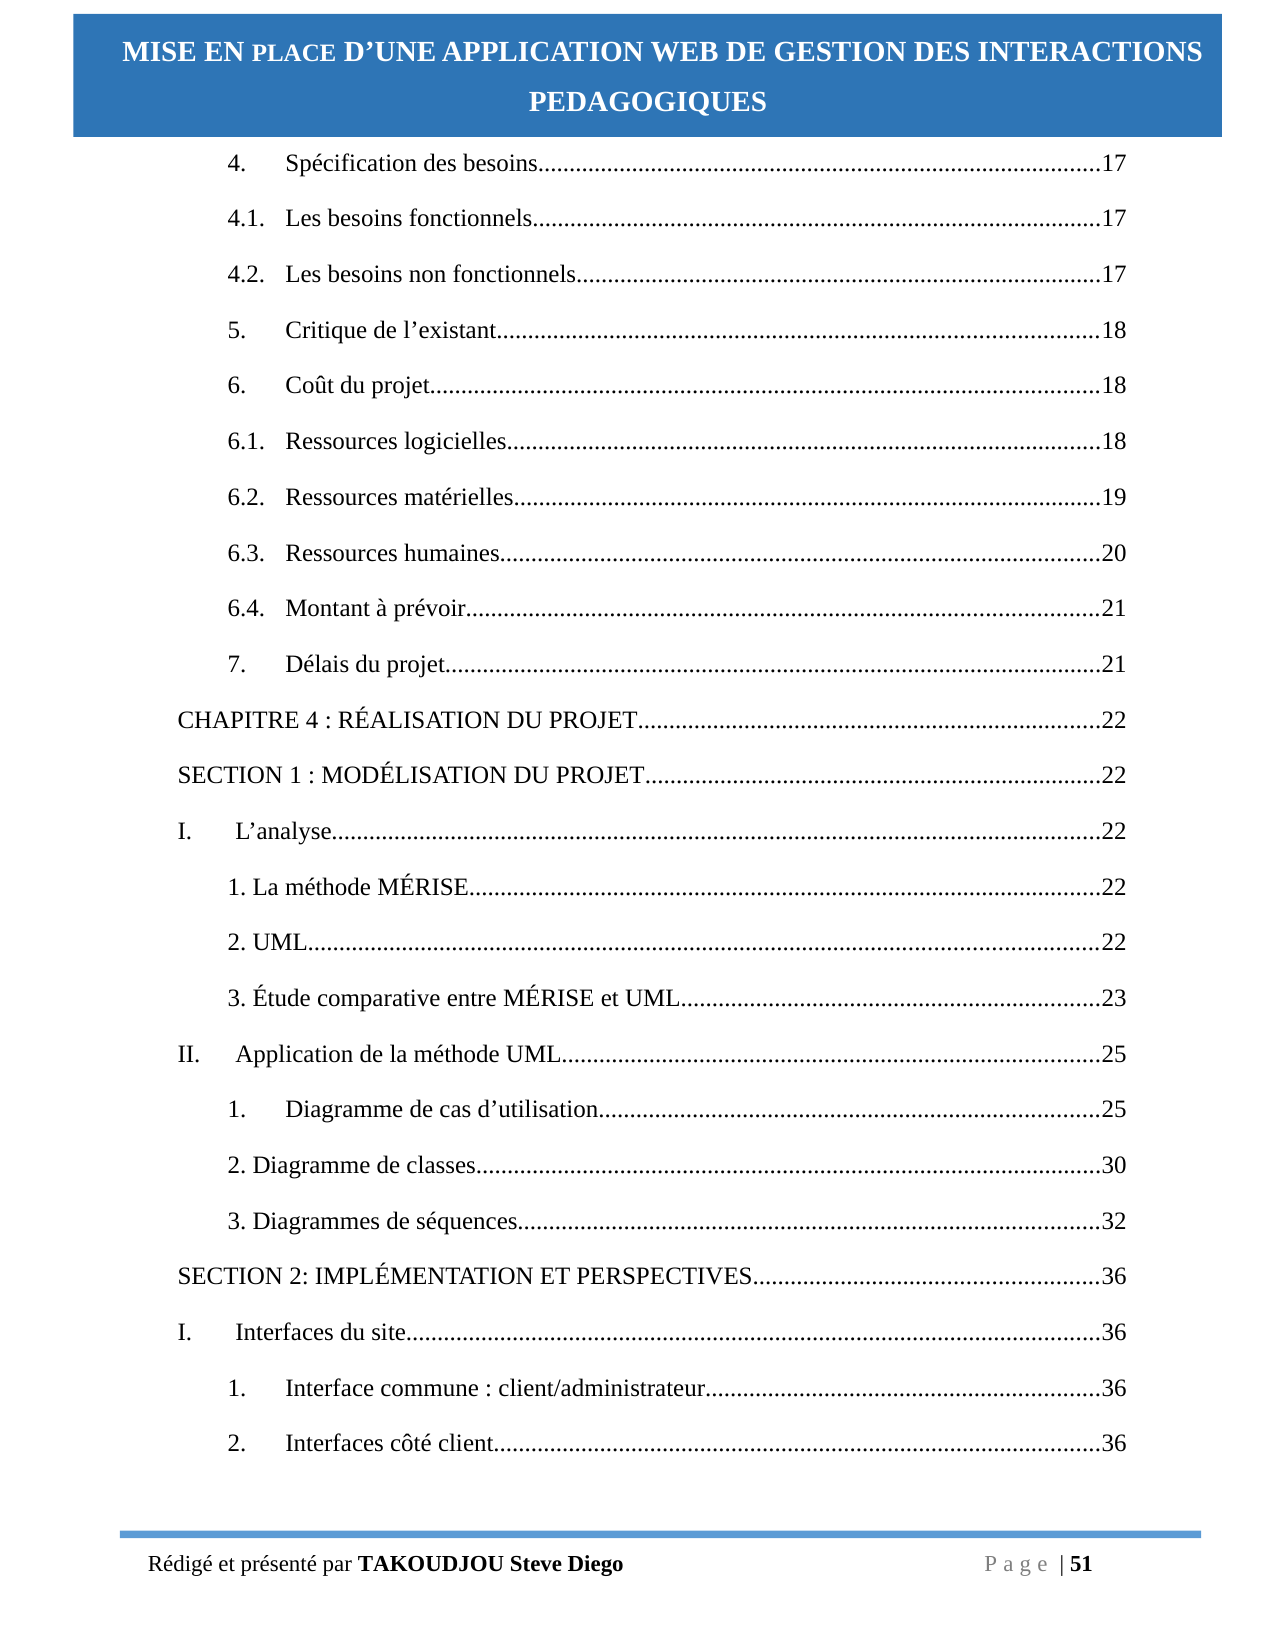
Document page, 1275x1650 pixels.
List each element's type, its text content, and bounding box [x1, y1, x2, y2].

text I. L’analyse 22 [148, 816, 1127, 845]
text 6.3. Ressources humaines 20 [198, 538, 1127, 566]
text 6.2. Ressources matérielles 19 [198, 482, 1127, 511]
text 1. Diagramme de cas d’utilisation 25 [198, 1094, 1127, 1123]
text 4.2. Les besoins non fonctionnels 17 [198, 259, 1127, 288]
text 6. Coût du projet 18 [198, 371, 1127, 399]
text 2. Diagramme de classes 30 [198, 1150, 1127, 1179]
text 7. Délais du projet 21 [198, 649, 1127, 678]
text SECTION 2: IMPLÉMENTATION ET PERSPECTIVES 36 [148, 1261, 1127, 1290]
text I. Interfaces du site 36 [148, 1317, 1127, 1346]
text 1. La méthode MÉRISE 22 [198, 872, 1127, 901]
text 2. Interfaces côté client 36 [198, 1428, 1127, 1457]
text SECTION 1 : MODÉLISATION DU PROJET 22 [148, 761, 1127, 789]
text 6.4. Montant à prévoir 21 [198, 593, 1127, 622]
text 6.1. Ressources logicielles 18 [198, 426, 1127, 455]
text 4.1. Les besoins fonctionnels 17 [198, 203, 1127, 232]
text 4. Spécification des besoins 17 [198, 148, 1127, 176]
text II. Application de la méthode UML 25 [148, 1039, 1127, 1067]
text 3. Étude comparative entre MÉRISE et UML 23 [198, 983, 1127, 1012]
text 3. Diagrammes de séquences 32 [198, 1206, 1127, 1234]
text 1. Interface commune : client/administrateur 36 [198, 1373, 1127, 1402]
text 5. Critique de l’existant 18 [198, 315, 1127, 343]
text CHAPITRE 4 : RÉALISATION DU PROJET 22 [148, 705, 1127, 734]
text 2. UML 22 [198, 927, 1127, 956]
